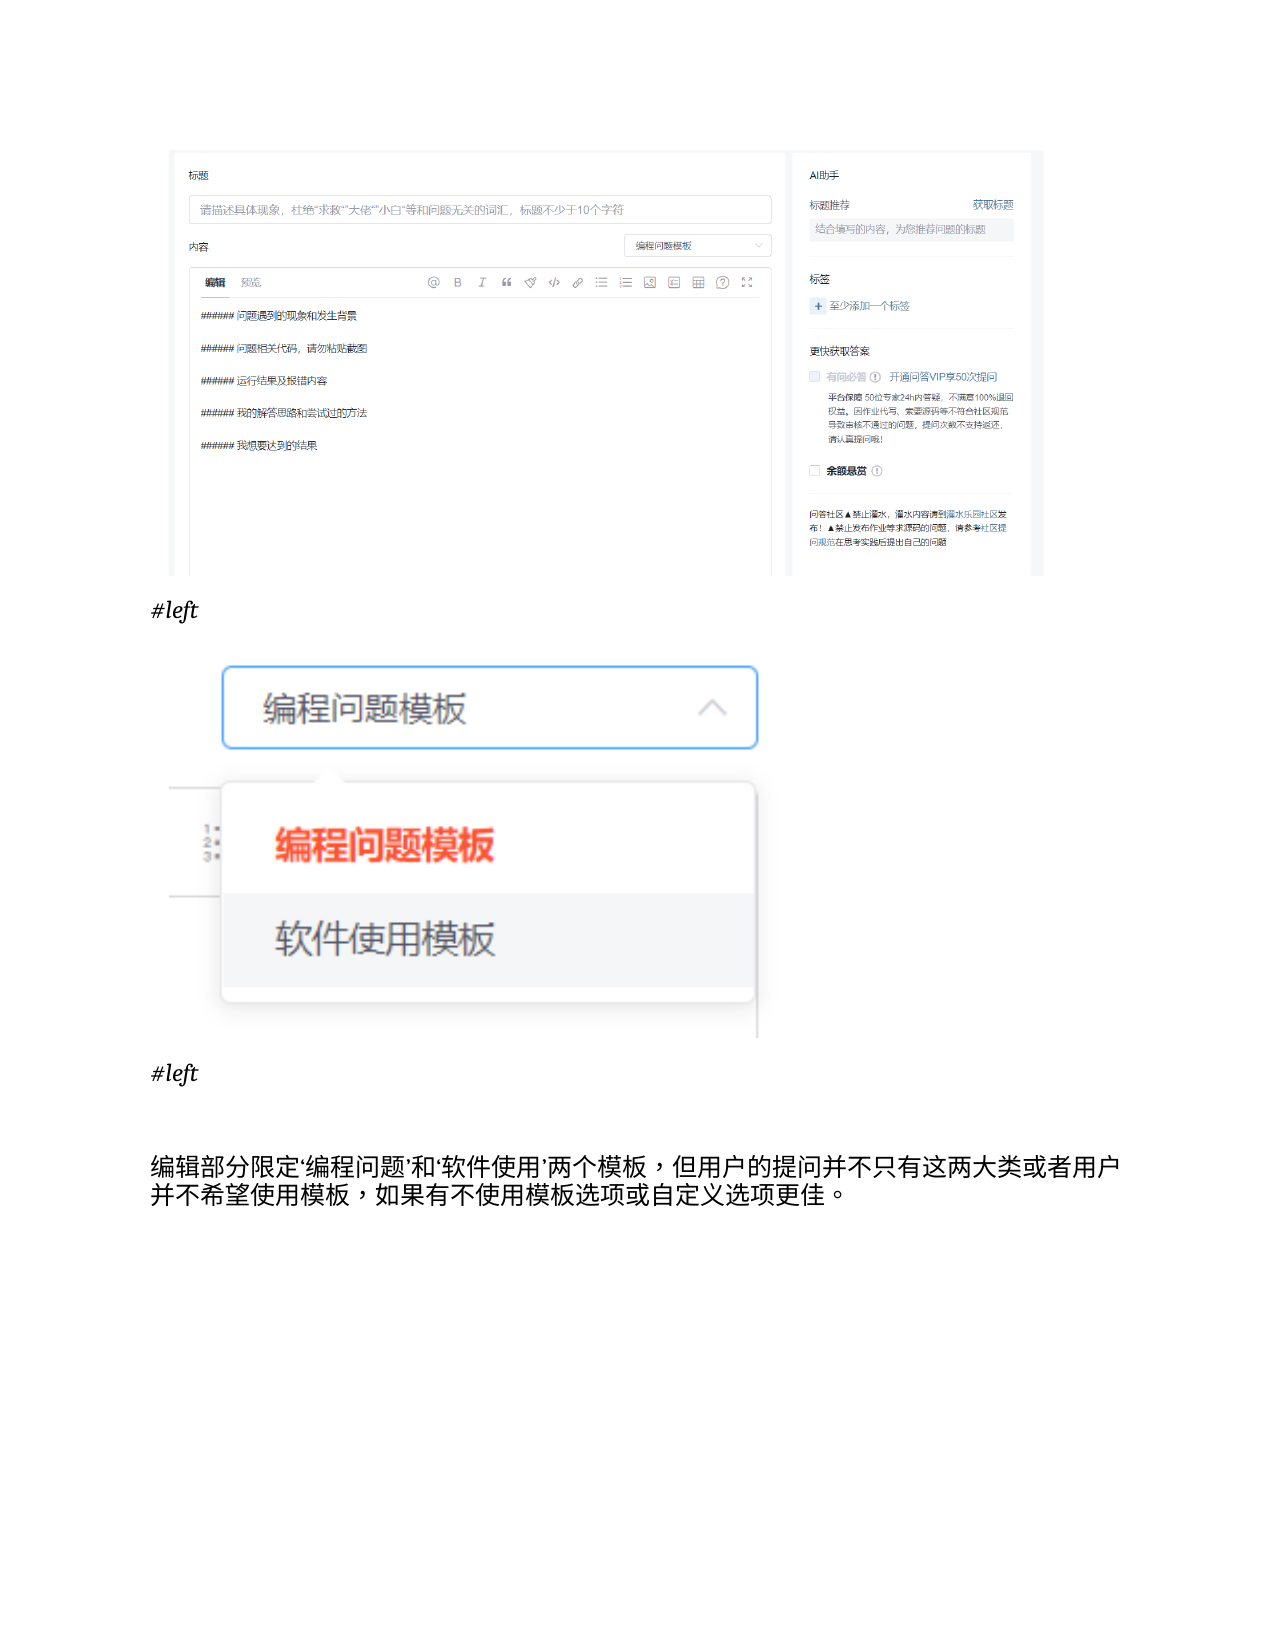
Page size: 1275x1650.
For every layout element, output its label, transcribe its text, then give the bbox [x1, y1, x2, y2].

text 编辑部分限定‘编程问题’和‘软件使用’两个模板，但用户的提问并不只有这两大类或者用户并不希望使用模板，如果有不使用模板选项或自定义选项更佳。 [150, 1153, 1125, 1211]
text #left [150, 596, 1125, 625]
text #left [150, 1058, 1125, 1087]
picture [168, 637, 811, 1038]
picture [168, 150, 1044, 576]
